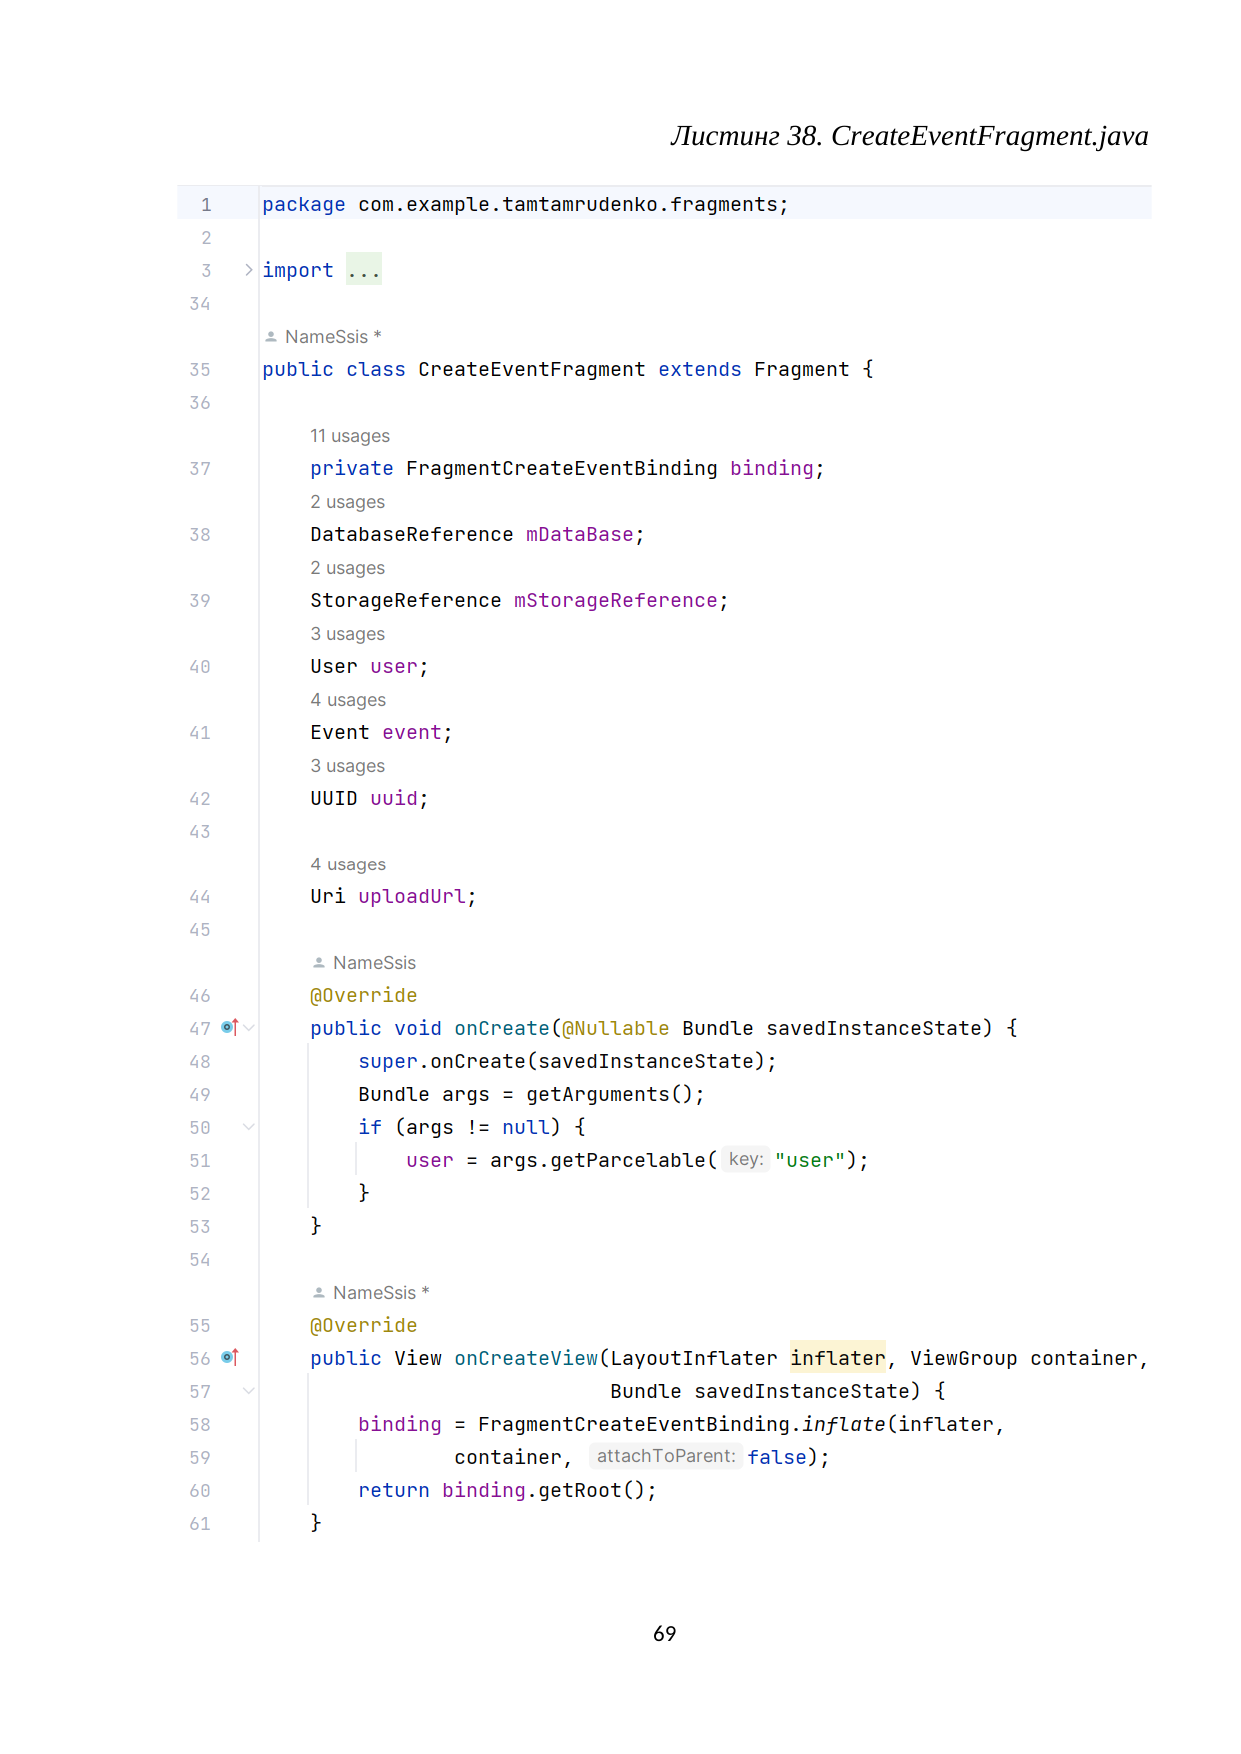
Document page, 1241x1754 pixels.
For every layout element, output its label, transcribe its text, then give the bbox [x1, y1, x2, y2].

text Листинг 38. CreateEventFragment.java [177, 118, 1152, 152]
picture [177, 185, 1152, 1542]
